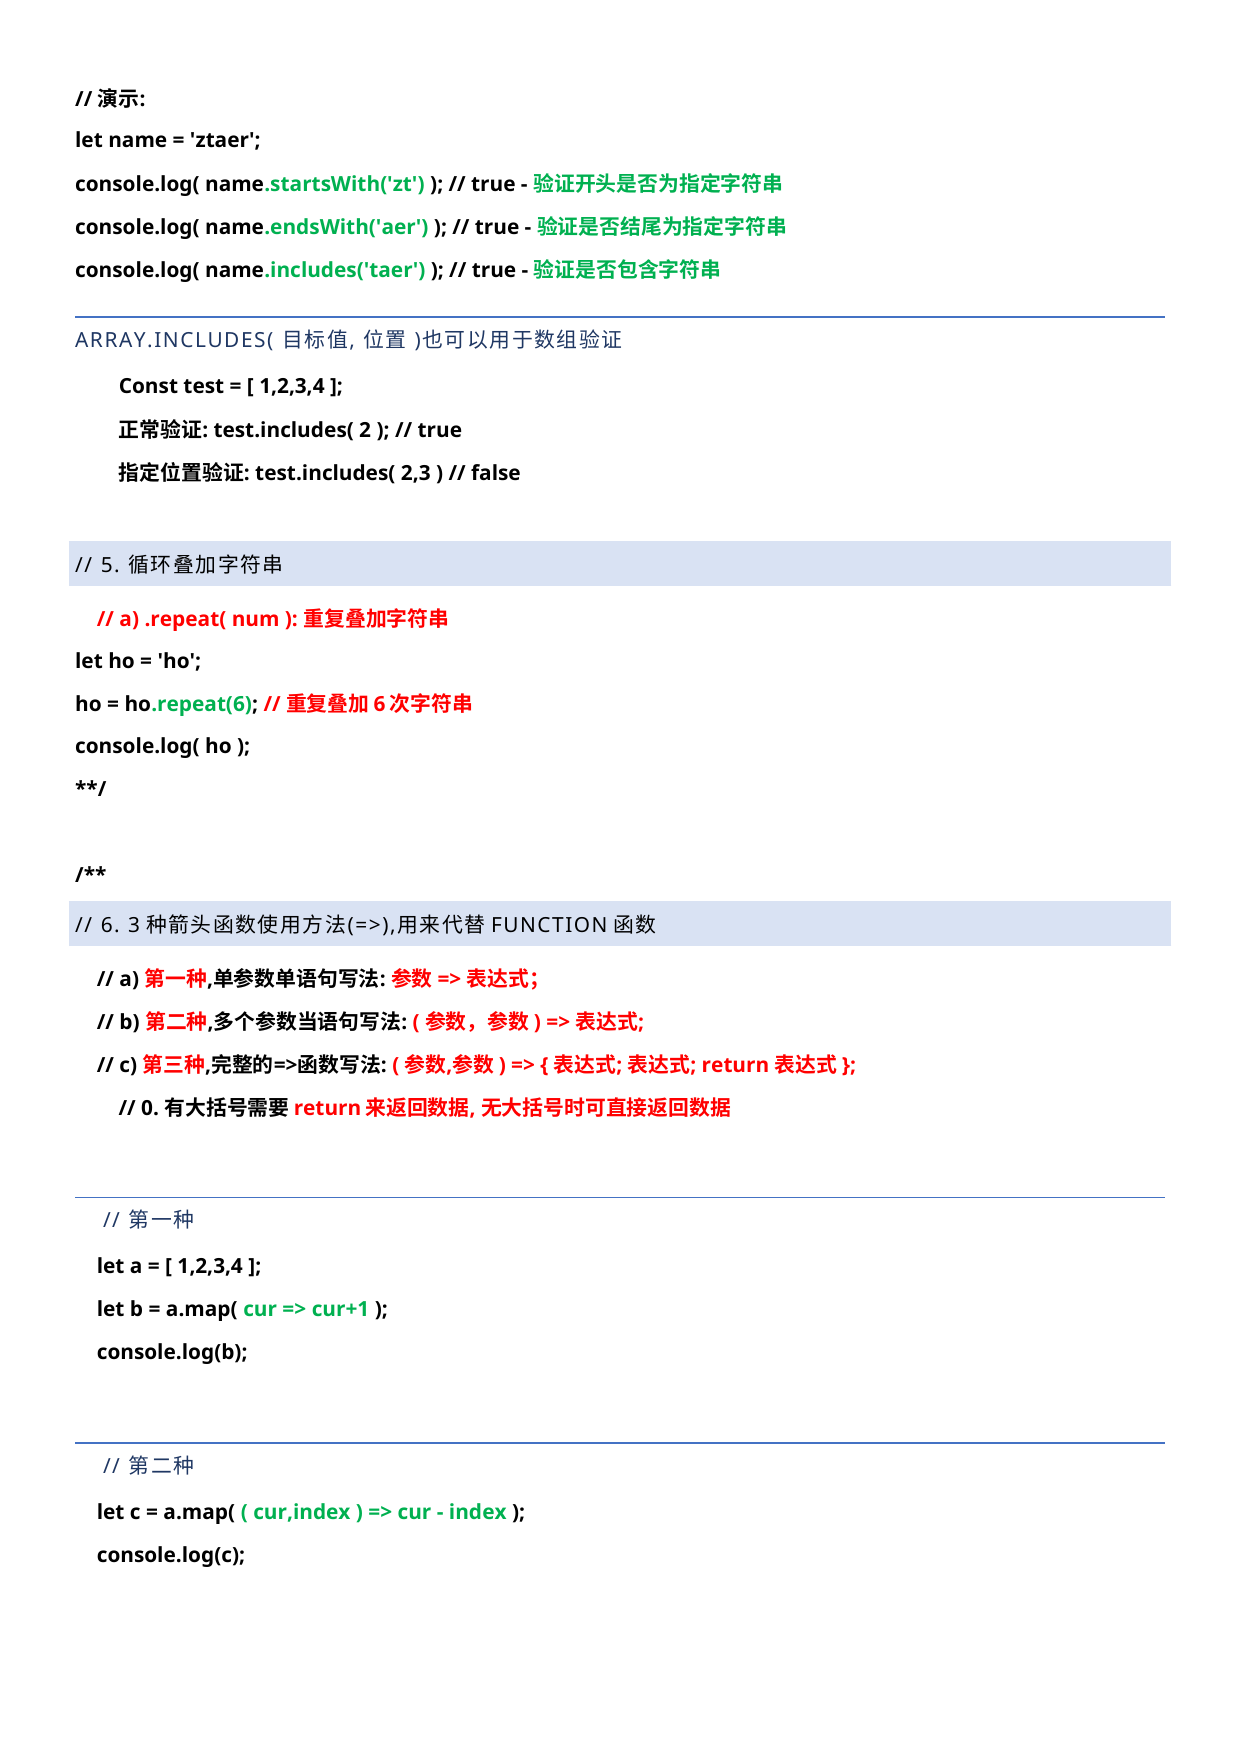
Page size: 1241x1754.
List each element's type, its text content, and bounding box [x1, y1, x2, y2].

subtitle Array.includes( 目标值, 位置 )也可以用于数组验证 [75, 318, 1165, 354]
subtitle // 第二种 [75, 1444, 1165, 1480]
text // 演示: [75, 81, 1165, 113]
text console.log( name.endsWith('aer') ); // true - 验证是否结尾为指定字符串 [75, 209, 1165, 242]
text let a = [ 1,2,3,4 ]; [75, 1250, 1165, 1282]
text 正常验证: test.includes( 2 ); // true [75, 412, 1165, 445]
text // a) 第一种,单参数单语句写法: 参数 => 表达式； [75, 961, 1165, 994]
text console.log( name.startsWith('zt') ); // true - 验证开头是否为指定字符串 [75, 167, 1165, 199]
text **/ [75, 772, 1165, 805]
text // a) .repeat( num ): 重复叠加字符串 [75, 601, 1165, 633]
text console.log(b); [75, 1336, 1165, 1368]
text console.log( ho ); [75, 729, 1165, 762]
text let name = 'ztaer'; [75, 124, 1165, 156]
subtitle // 5. 循环叠加字符串 [75, 547, 1165, 580]
text // c) 第三种,完整的=>函数写法: ( 参数,参数 ) => { 表达式; 表达式; return 表达式 }; [75, 1047, 1165, 1079]
text let b = a.map( cur => cur+1 ); [75, 1293, 1165, 1325]
text Const test = [ 1,2,3,4 ]; [75, 369, 1165, 402]
subtitle // 6. 3种箭头函数使用方法(=>),用来代替function函数 [75, 908, 1165, 940]
text // 0. 有大括号需要return来返回数据, 无大括号时可直接返回数据 [75, 1090, 1165, 1122]
text /** [75, 858, 1165, 891]
text 指定位置验证: test.includes( 2,3 ) // false [75, 455, 1165, 488]
text let c = a.map( ( cur,index ) => cur - index ); [75, 1495, 1165, 1528]
subtitle // 第一种 [75, 1198, 1165, 1235]
text console.log( name.includes('taer') ); // true - 验证是否包含字符串 [75, 252, 1165, 285]
text console.log(c); [75, 1538, 1165, 1571]
text let ho = 'ho'; [75, 644, 1165, 676]
text ho = ho.repeat(6); // 重复叠加6次字符串 [75, 687, 1165, 719]
text // b) 第二种,多个参数当语句写法: ( 参数，参数 ) => 表达式; [75, 1004, 1165, 1037]
